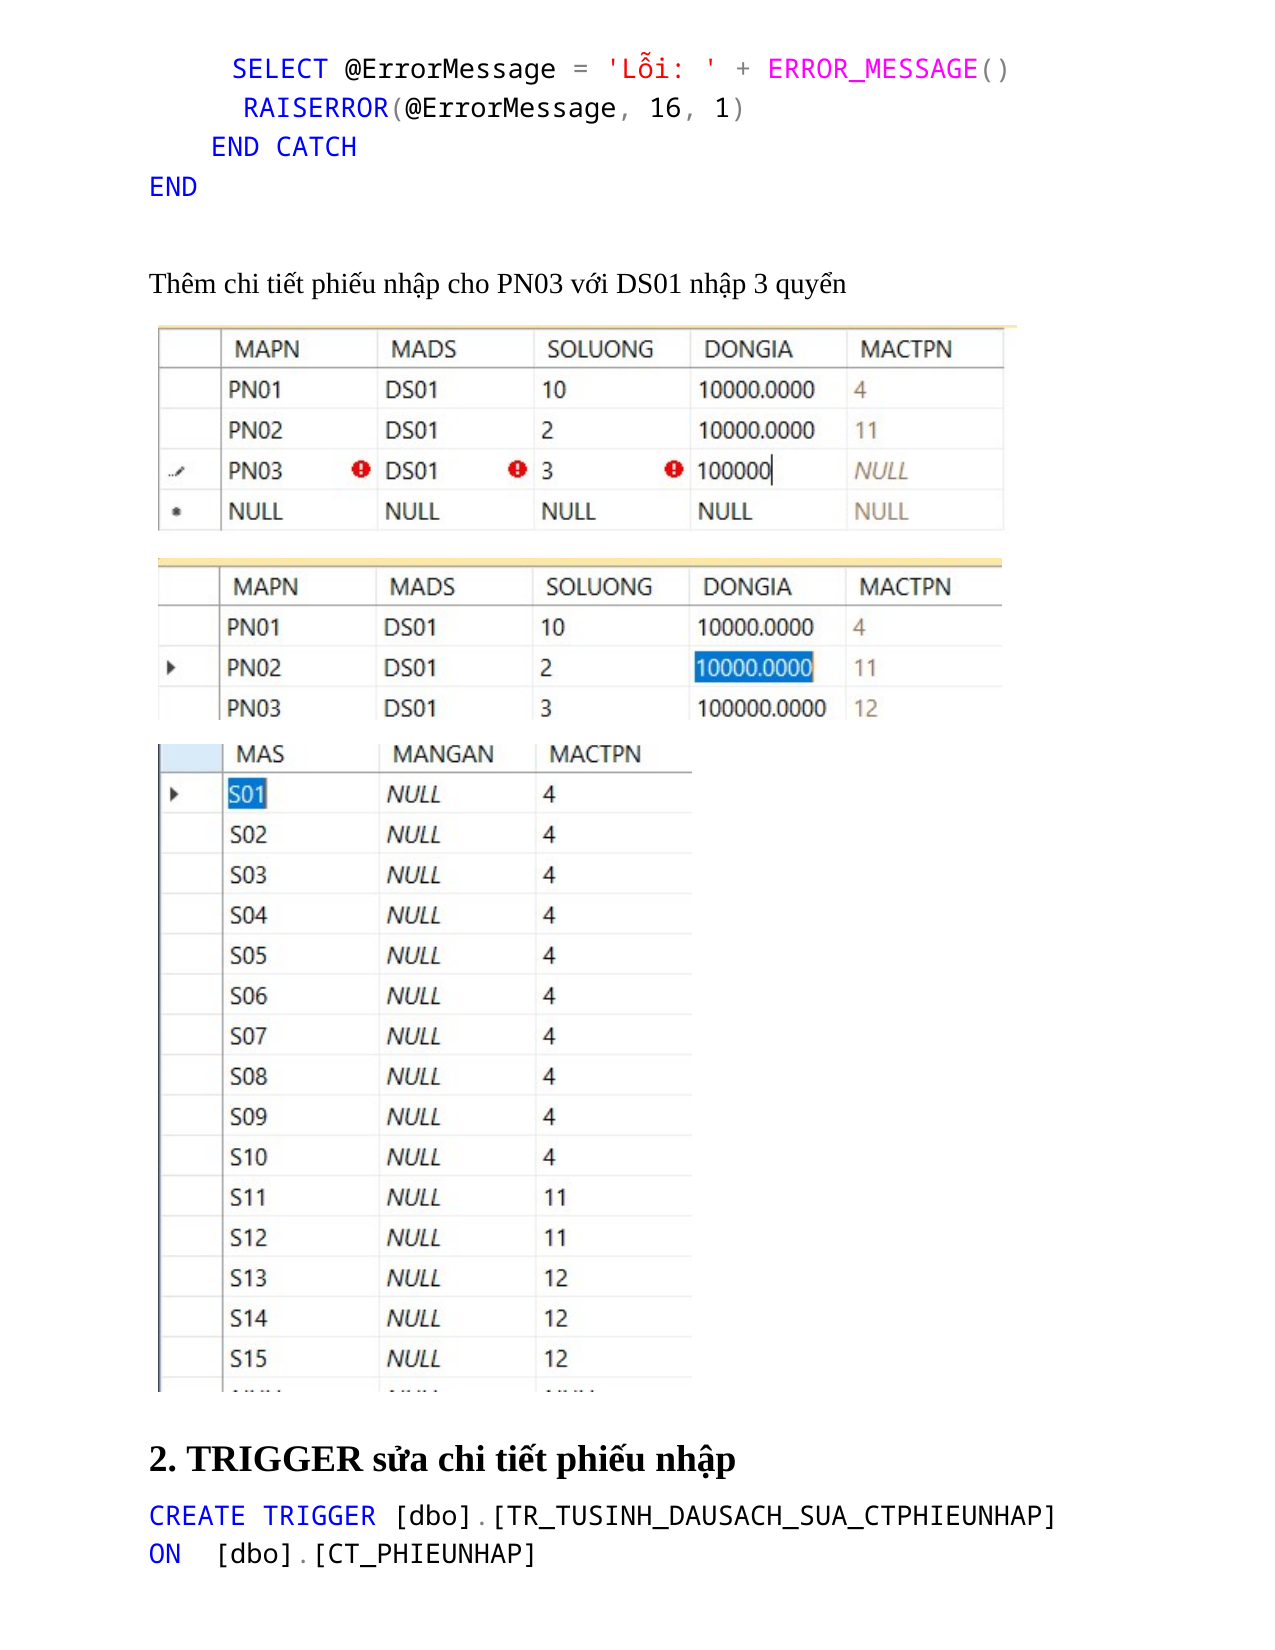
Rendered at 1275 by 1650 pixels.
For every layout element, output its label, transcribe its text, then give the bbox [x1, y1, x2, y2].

text ON [dbo].[CT_PHIEUNHAP] [148, 1535, 1133, 1572]
text RAISERROR(@ErrorMessage, 16, 1) [148, 89, 1192, 126]
text CREATE TRIGGER [dbo].[TR_TUSINH_DAUSACH_SUA_CTPHIEUNHAP] [148, 1496, 1133, 1533]
text SELECT @ErrorMessage = 'Lỗi: ' + ERROR_MESSAGE() [148, 50, 1192, 87]
picture [158, 558, 1002, 720]
subtitle 2. TRIGGER sửa chi tiết phiếu nhập [148, 1436, 1155, 1479]
text Thêm chi tiết phiếu nhập cho PN03 với DS01 nhập 3 quyển [148, 266, 1126, 300]
picture [158, 744, 692, 1392]
picture [158, 325, 1017, 534]
text END CATCH [148, 127, 1192, 164]
text END [148, 168, 1192, 204]
